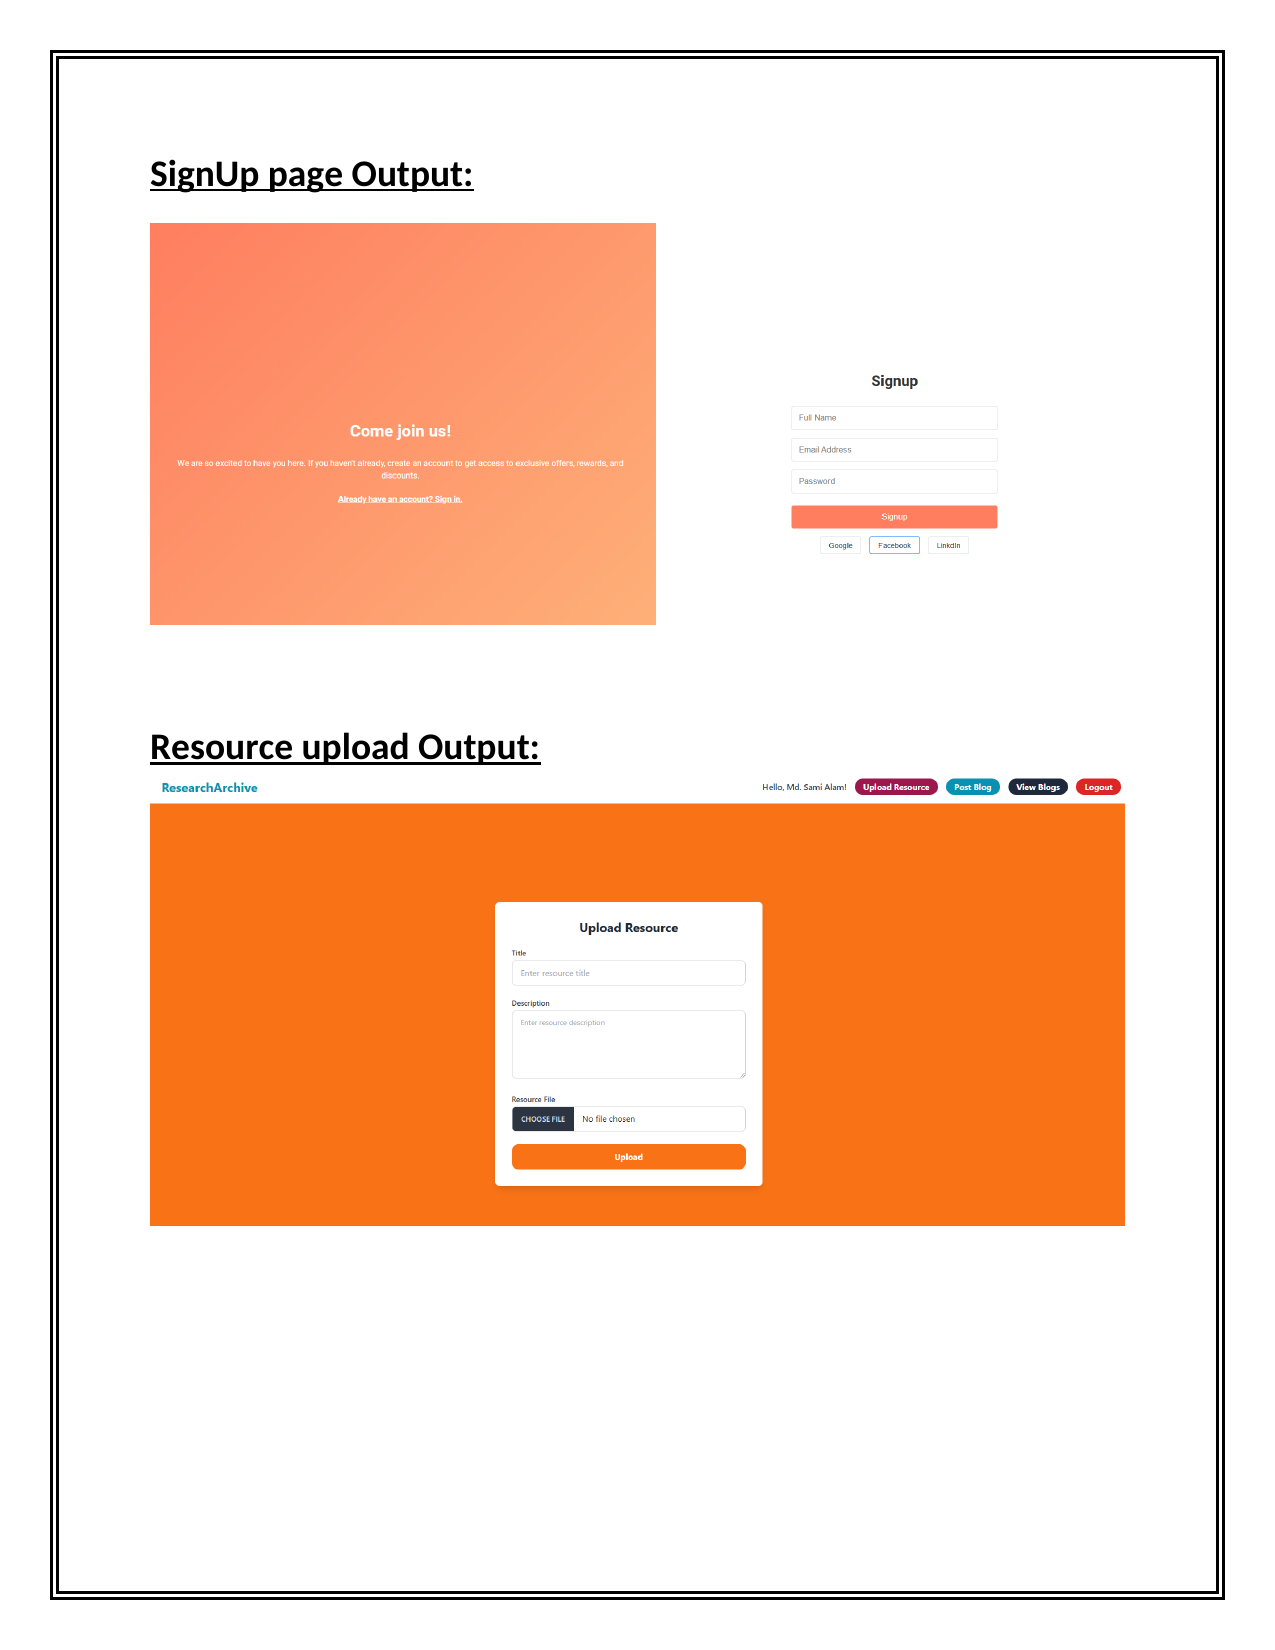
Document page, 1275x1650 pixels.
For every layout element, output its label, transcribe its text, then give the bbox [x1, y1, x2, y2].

text Resource upload Output: [150, 723, 1125, 773]
text SignUp page Output: [150, 150, 1125, 196]
picture [150, 773, 1125, 1226]
picture [150, 223, 1125, 625]
